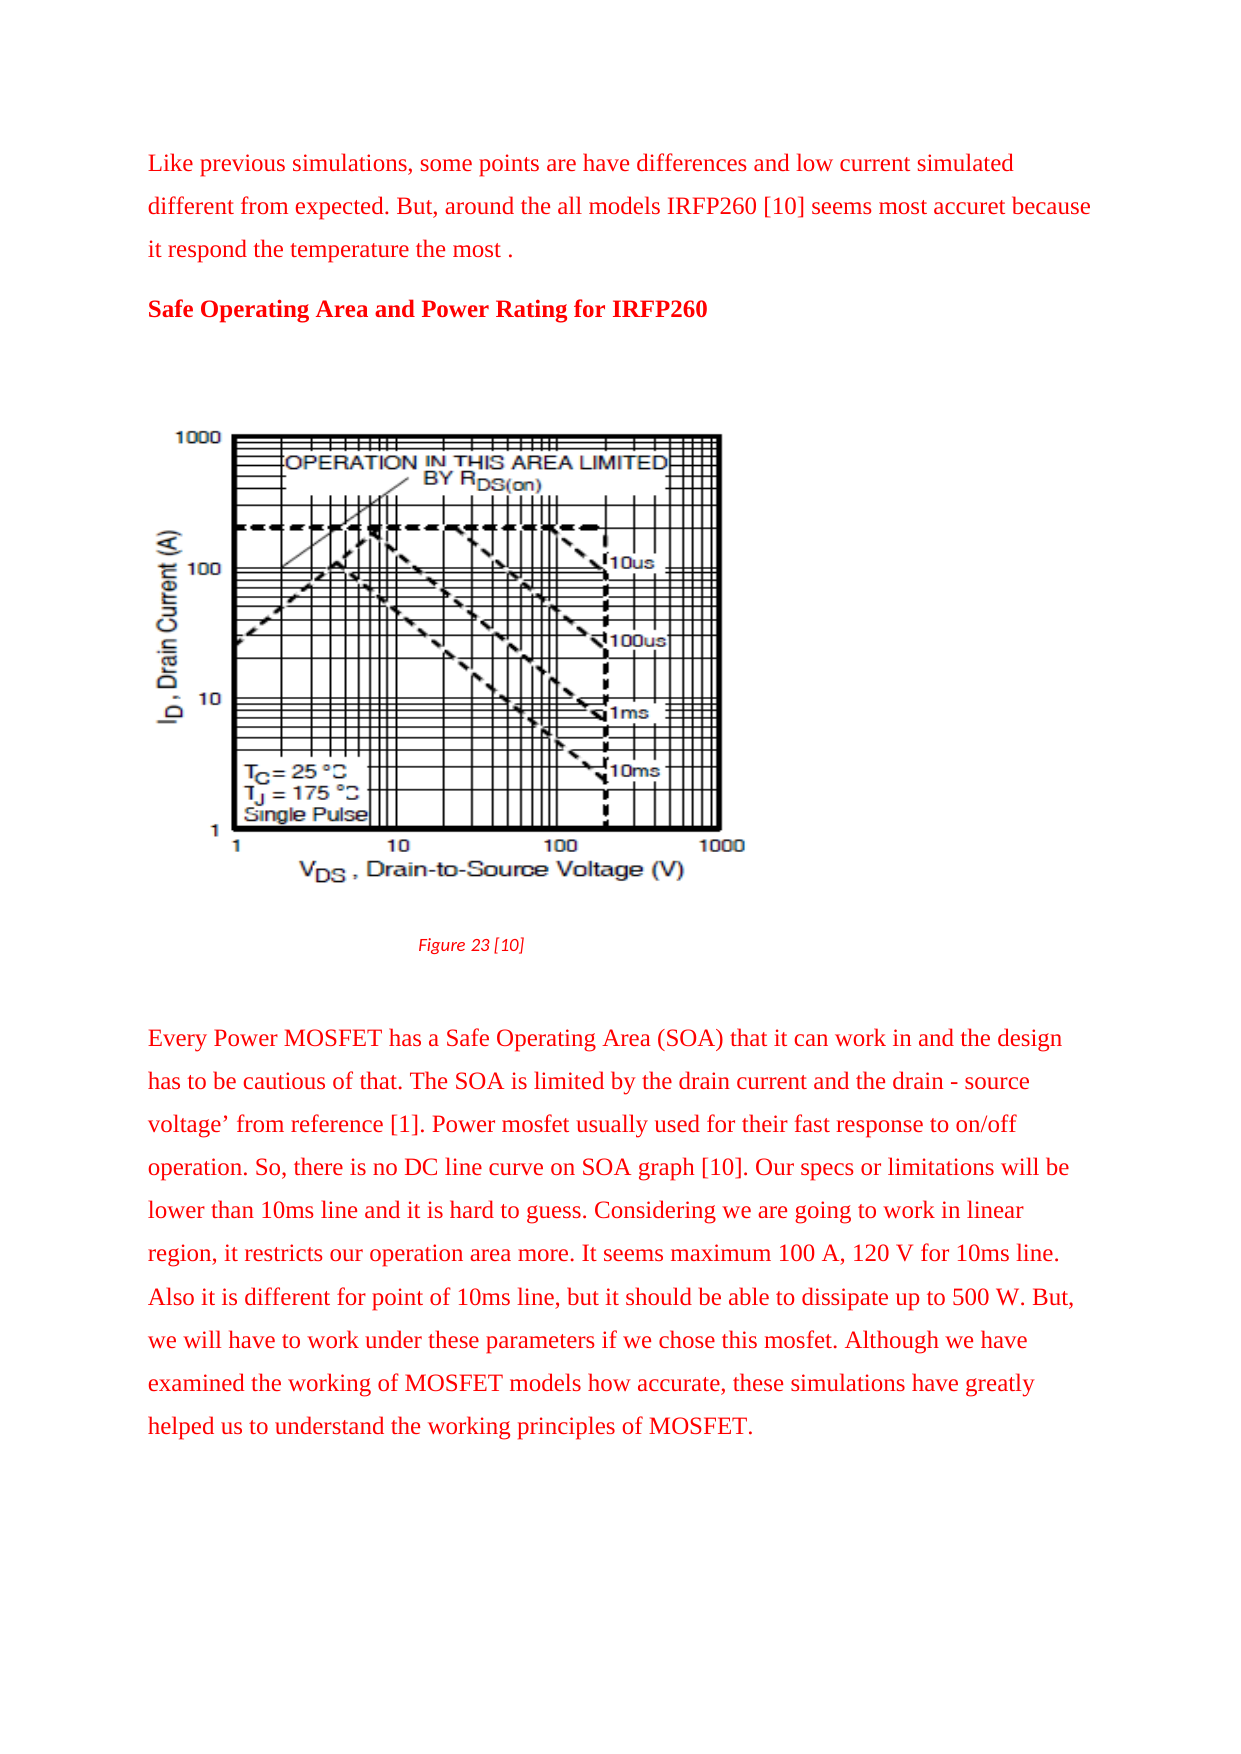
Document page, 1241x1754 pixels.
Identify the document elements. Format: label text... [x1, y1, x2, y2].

text Figure 23 [10] [148, 933, 1093, 956]
picture [147, 413, 810, 903]
text Safe Operating Area and Power Rating for IRFP260 [148, 294, 1093, 322]
text Like previous simulations, some points are have differences and low current simulated different from expected. But, around the all models IRFP260 [10] seems most accuret because it respond the temperature the most . [148, 148, 1093, 263]
text Every Power MOSFET has a Safe Operating Area (SOA) that it can work in and the design has to be cautious of that. The SOA is limited by the drain current and the drain - source voltage’ from reference [1]. Power mosfet usually used for their fast response to on/off operation. So, there is no DC line curve on SOA graph [10]. Our specs or limitations will be lower than 10ms line and it is hard to guess. Considering we are going to work in linear region, it restricts our operation area more. It seems maximum 100 A, 120 V for 10ms line. Also it is different for point of 10ms line, but it should be able to dissipate up to 500 W. But, we will have to work under these parameters if we chose this mosfet. Although we have examined the working of MOSFET models how accurate, these simulations have greatly helped us to understand the working principles of MOSFET. [148, 1023, 1093, 1440]
